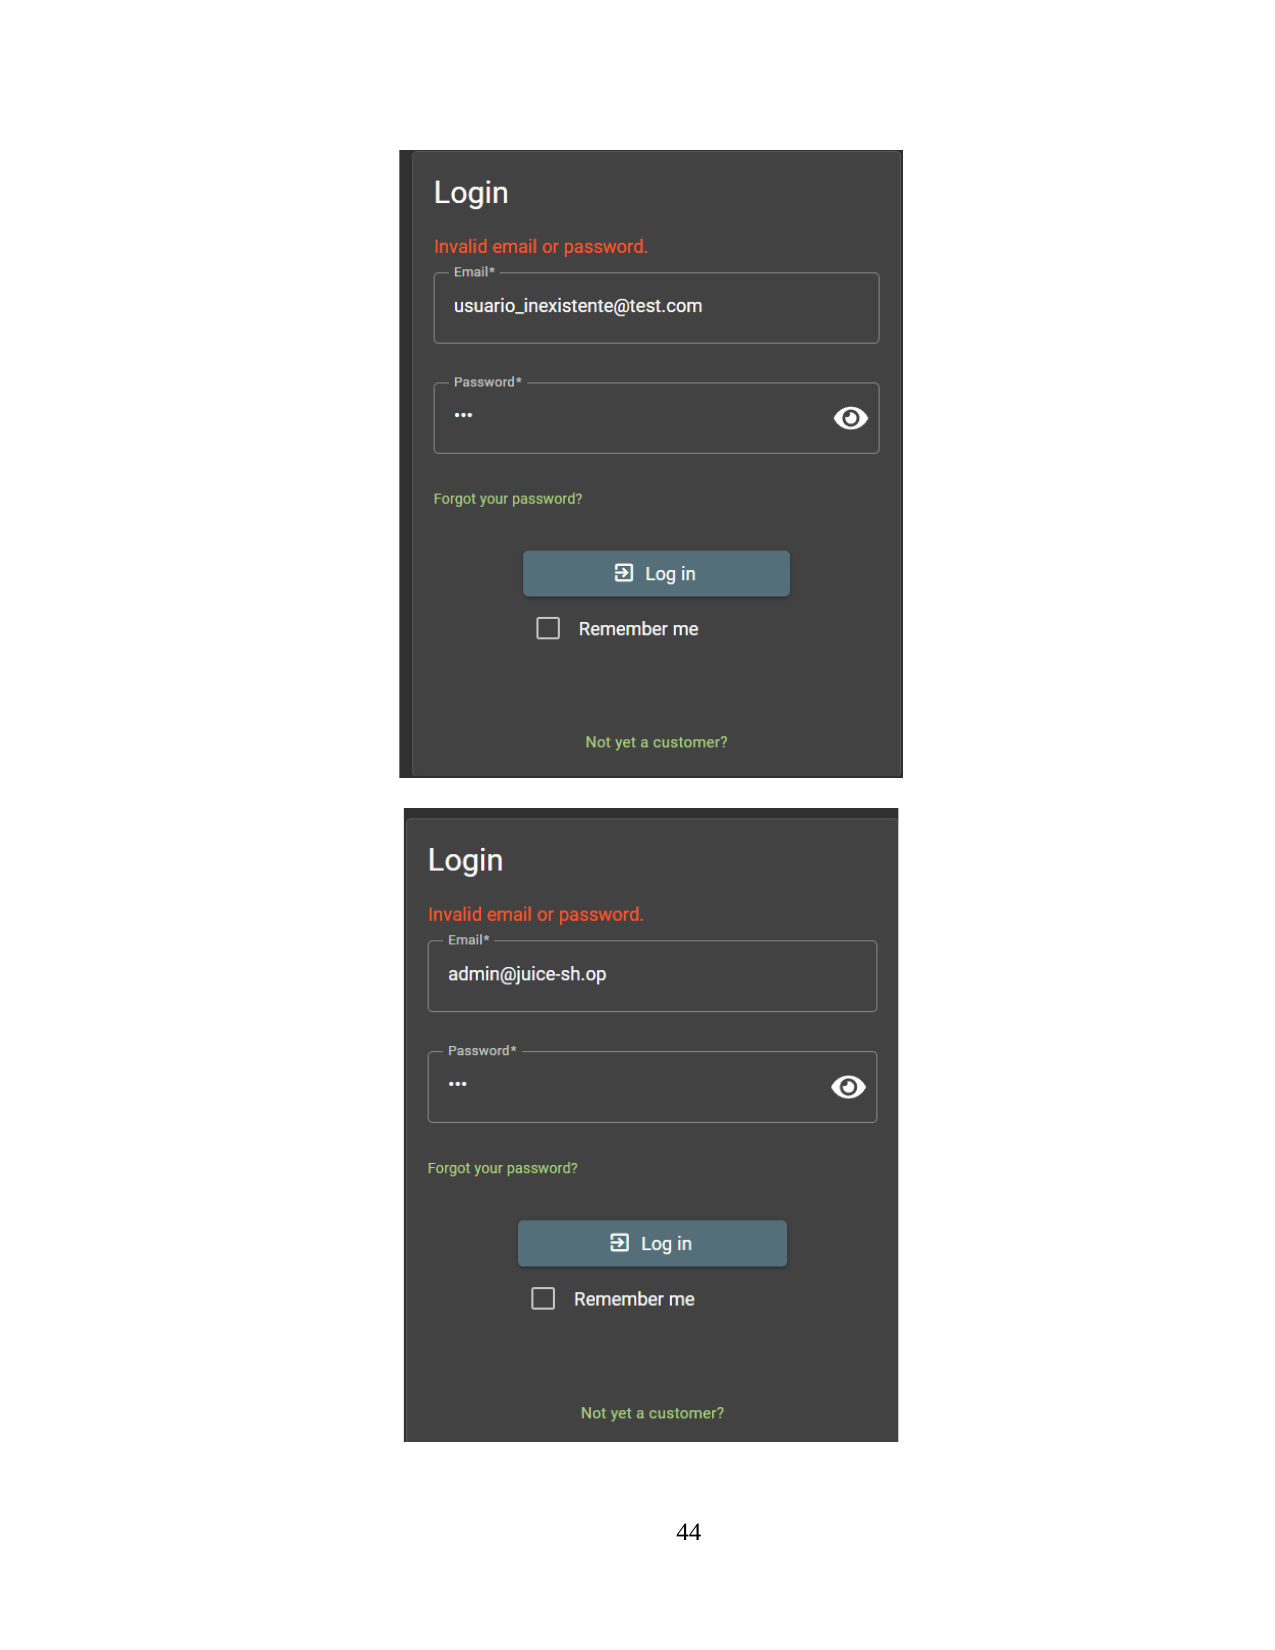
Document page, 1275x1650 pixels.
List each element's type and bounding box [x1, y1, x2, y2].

picture [399, 150, 903, 778]
picture [403, 808, 899, 1442]
